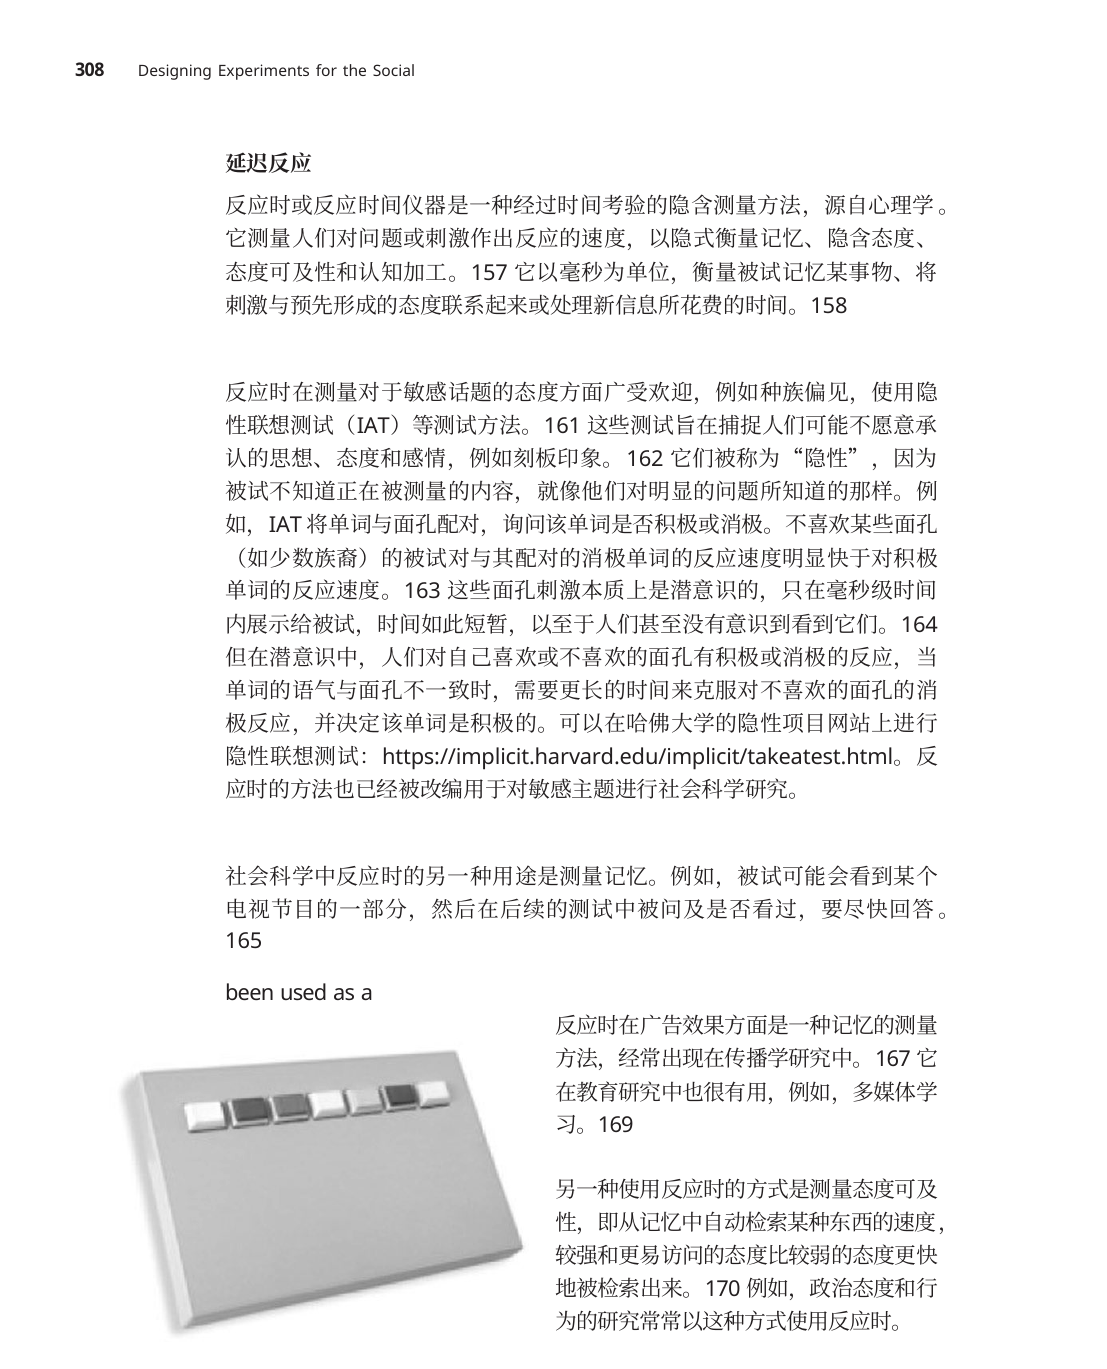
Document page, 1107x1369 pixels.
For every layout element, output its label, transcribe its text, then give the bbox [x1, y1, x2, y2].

text 社会科学中反应时的另一种用途是测量记忆。例如，被试可能会看到某个电视节目的一部分，然后在后续的测试中被问及是否看过，要尽快回答。165 [225, 859, 938, 955]
text been used as a [225, 977, 938, 1007]
text 反应时或反应时间仪器是一种经过时间考验的隐含测量方法，源自心理学。它测量人们对问题或刺激作出反应的速度，以隐式衡量记忆、隐含态度、态度可及性和认知加工。157 它以毫秒为单位，衡量被试记忆某事物、将刺激与预先形成的态度联系起来或处理新信息所花费的时间。158 [225, 189, 938, 319]
text 反应时在广告效果方面是一种记忆的测量方法，经常出现在传播学研究中。167 它在教育研究中也很有用，例如，多媒体学习。169 [555, 1008, 938, 1139]
picture [108, 1038, 530, 1342]
text 另一种使用反应时的方式是测量态度可及性，即从记忆中自动检索某种东西的速度，较强和更易访问的态度比较弱的态度更快地被检索出来。170 例如，政治态度和行为的研究常常以这种方式使用反应时。 [555, 1172, 938, 1336]
text 反应时在测量对于敏感话题的态度方面广受欢迎，例如种族偏见，使用隐性联想测试（IAT）等测试方法。161 这些测试旨在捕捉人们可能不愿意承认的思想、态度和感情，例如刻板印象。162 它们被称为“隐性”，因为被试不知道正在被测量的内容，就像他们对明显的问题所知道的那样。例如，IAT将单词与面孔配对，询问该单词是否积极或消极。不喜欢某些面孔（如少数族裔）的被试对与其配对的消极单词的反应速度明显快于对积极单词的反应速度。163 这些面孔刺激本质上是潜意识的，只在毫秒级时间内展示给被试，时间如此短暂，以至于人们甚至没有意识到看到它们。164 但在潜意识中，人们对自己喜欢或不喜欢的面孔有积极或消极的反应，当单词的语气与面孔不一致时，需要更长的时间来克服对不喜欢的面孔的消极反应，并决定该单词是积极的。可以在哈佛大学的隐性项目网站上进行隐性联想测试：https://implicit.harvard.edu/implicit/takeatest.html。反应时的方法也已经被改编用于对敏感主题进行社会科学研究。 [225, 375, 938, 804]
text 延迟反应 [225, 146, 1083, 177]
